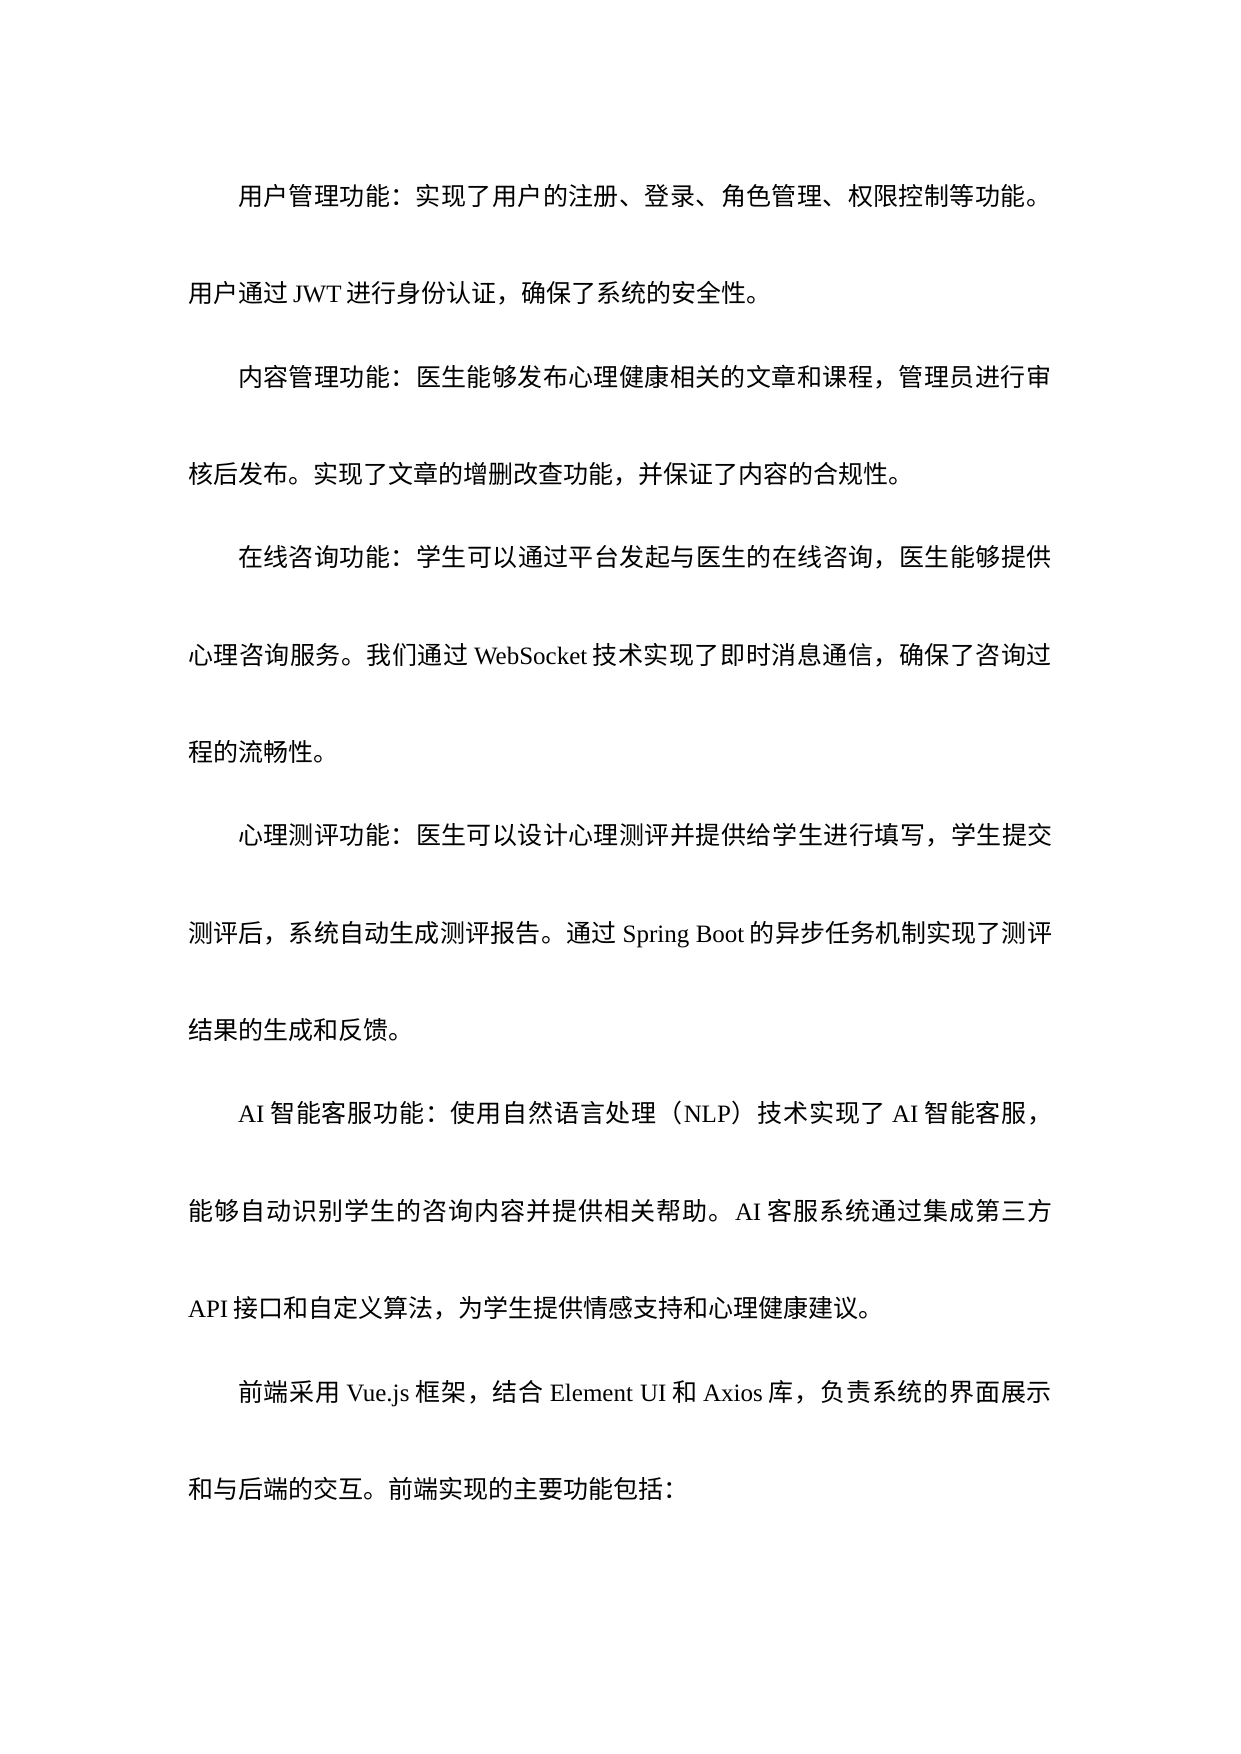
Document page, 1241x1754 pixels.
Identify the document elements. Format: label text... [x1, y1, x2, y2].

text 内容管理功能：医生能够发布心理健康相关的文章和课程，管理员进行审核后发布。实现了文章的增删改查功能，并保证了内容的合规性。 [188, 343, 1052, 505]
text 用户管理功能：实现了用户的注册、登录、角色管理、权限控制等功能。用户通过JWT进行身份认证，确保了系统的安全性。 [188, 162, 1052, 324]
text 前端采用Vue.js框架，结合Element UI和Axios库，负责系统的界面展示和与后端的交互。前端实现的主要功能包括： [188, 1358, 1052, 1520]
text 心理测评功能：医生可以设计心理测评并提供给学生进行填写，学生提交测评后，系统自动生成测评报告。通过Spring Boot的异步任务机制实现了测评结果的生成和反馈。 [188, 801, 1052, 1061]
text AI智能客服功能：使用自然语言处理（NLP）技术实现了AI智能客服，能够自动识别学生的咨询内容并提供相关帮助。AI客服系统通过集成第三方API接口和自定义算法，为学生提供情感支持和心理健康建议。 [188, 1079, 1052, 1339]
text 在线咨询功能：学生可以通过平台发起与医生的在线咨询，医生能够提供心理咨询服务。我们通过WebSocket技术实现了即时消息通信，确保了咨询过程的流畅性。 [188, 523, 1052, 783]
